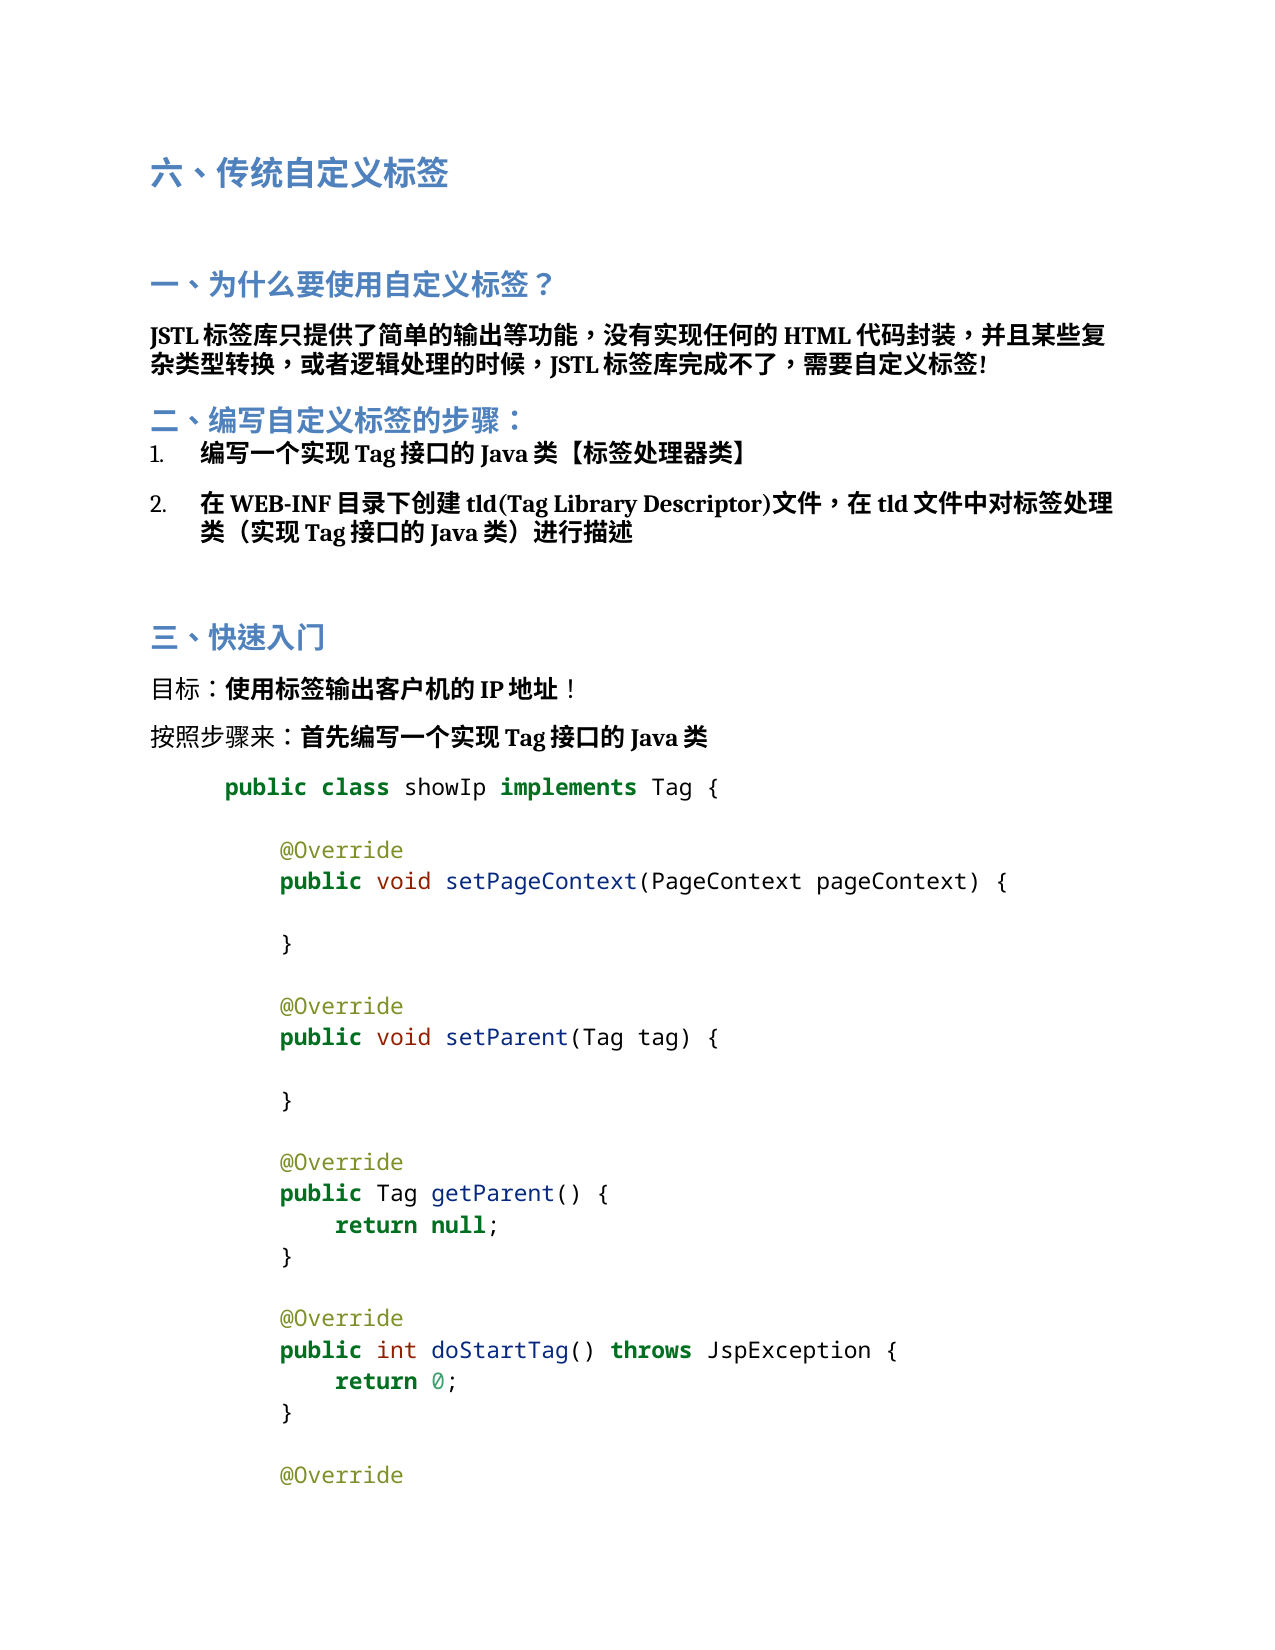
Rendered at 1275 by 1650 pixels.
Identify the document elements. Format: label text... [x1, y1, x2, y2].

text JSTL标签库只提供了简单的输出等功能，没有实现任何的HTML代码封装，并且某些复杂类型转换，或者逻辑处理的时候，JSTL标签库完成不了，需要自定义标签! [150, 322, 1125, 380]
subtitle 二、编写自定义标签的步骤： [150, 401, 1125, 440]
list 在WEB-INF目录下创建tld(Tag Library Descriptor)文件，在tld文件中对标签处理类（实现Tag接口的Java类）进行描述 [150, 490, 1125, 547]
subtitle 一、为什么要使用自定义标签？ [150, 264, 1125, 303]
text 目标：使用标签输出客户机的IP地址！ [150, 676, 1125, 705]
subtitle 三、快速入门 [150, 618, 1125, 657]
list 编写一个实现Tag接口的Java类【标签处理器类】 [150, 440, 1125, 469]
subtitle 六、传统自定义标签 [150, 150, 1125, 195]
text 按照步骤来：首先编写一个实现Tag接口的Java类 [150, 724, 1125, 752]
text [150, 771, 1125, 1490]
